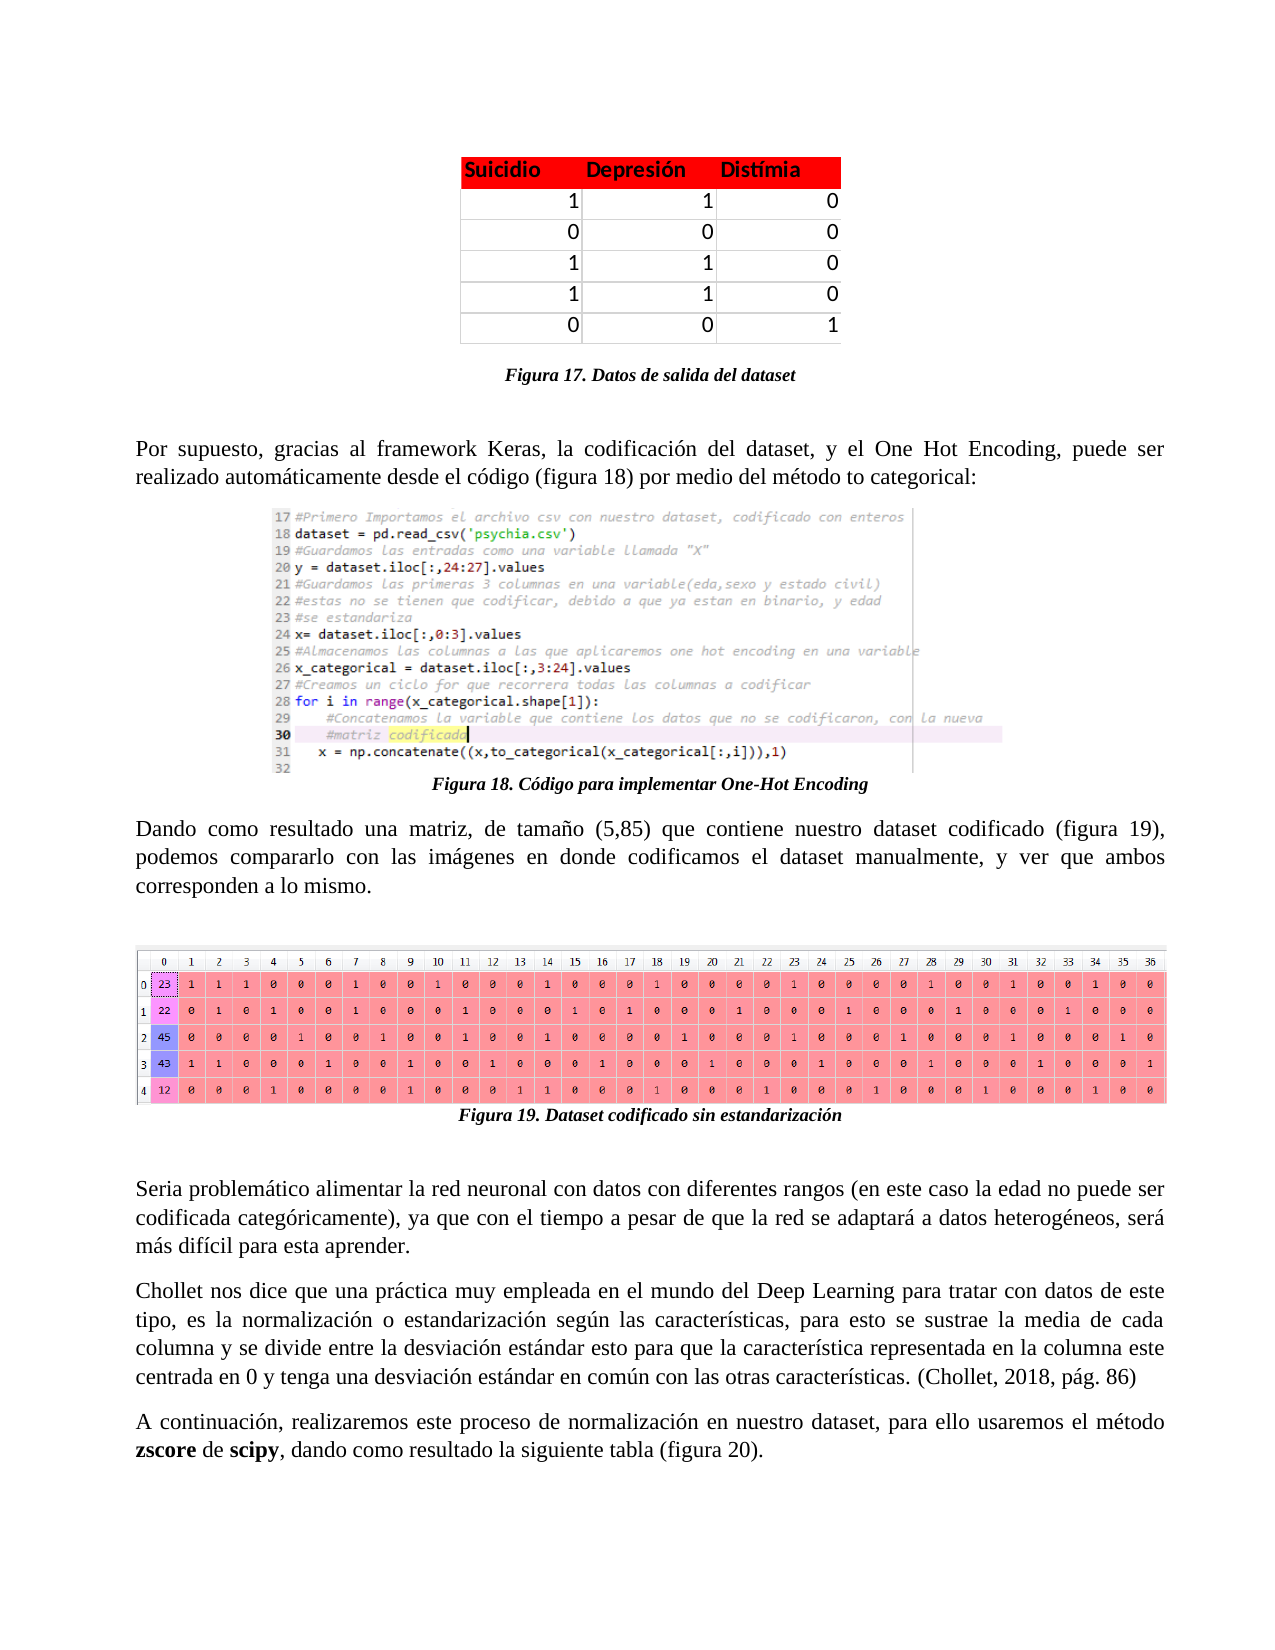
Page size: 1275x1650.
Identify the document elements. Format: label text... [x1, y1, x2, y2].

text Figura 18. Código para implementar One-Hot Encoding [135, 773, 1167, 794]
text Figura 19. Dataset codificado sin estandarización [135, 1105, 1167, 1126]
text Seria problemático alimentar la red neuronal con datos con diferentes rangos (en este caso la edad no puede ser codificada categóricamente), ya que con el tiempo a pesar de que la red se adaptará a datos heterogéneos, será más difícil para esta aprender. [135, 1176, 1167, 1259]
picture [135, 945, 1167, 1105]
text Figura 17. Datos de salida del dataset [135, 364, 1167, 385]
picture [271, 508, 1003, 773]
text Dando como resultado una matriz, de tamaño (5,85) que contiene nuestro dataset codificado (figura 19), podemos compararlo con las imágenes en donde codificamos el dataset manualmente, y ver que ambos corresponden a lo mismo. [135, 815, 1167, 898]
text A continuación, realizaremos este proceso de normalización en nuestro dataset, para ello usaremos el método zscore de scipy, dando como resultado la siguiente tabla (figura 20). [135, 1408, 1167, 1463]
text Chollet nos dice que una práctica muy empleada en el mundo del Deep Learning para tratar con datos de este tipo, es la normalización o estandarización según las características, para esto se sustrae la media de cada columna y se divide entre la desviación estándar esto para que la característica representada en la columna este centrada en 0 y tenga una desviación estándar en común con las otras características. [135, 1277, 1167, 1389]
text Por supuesto, gracias al framework Keras, la codificación del dataset, y el One Hot Encoding, puede ser realizado automáticamente desde el código (figura 18) por medio del método to categorical: [135, 435, 1167, 490]
